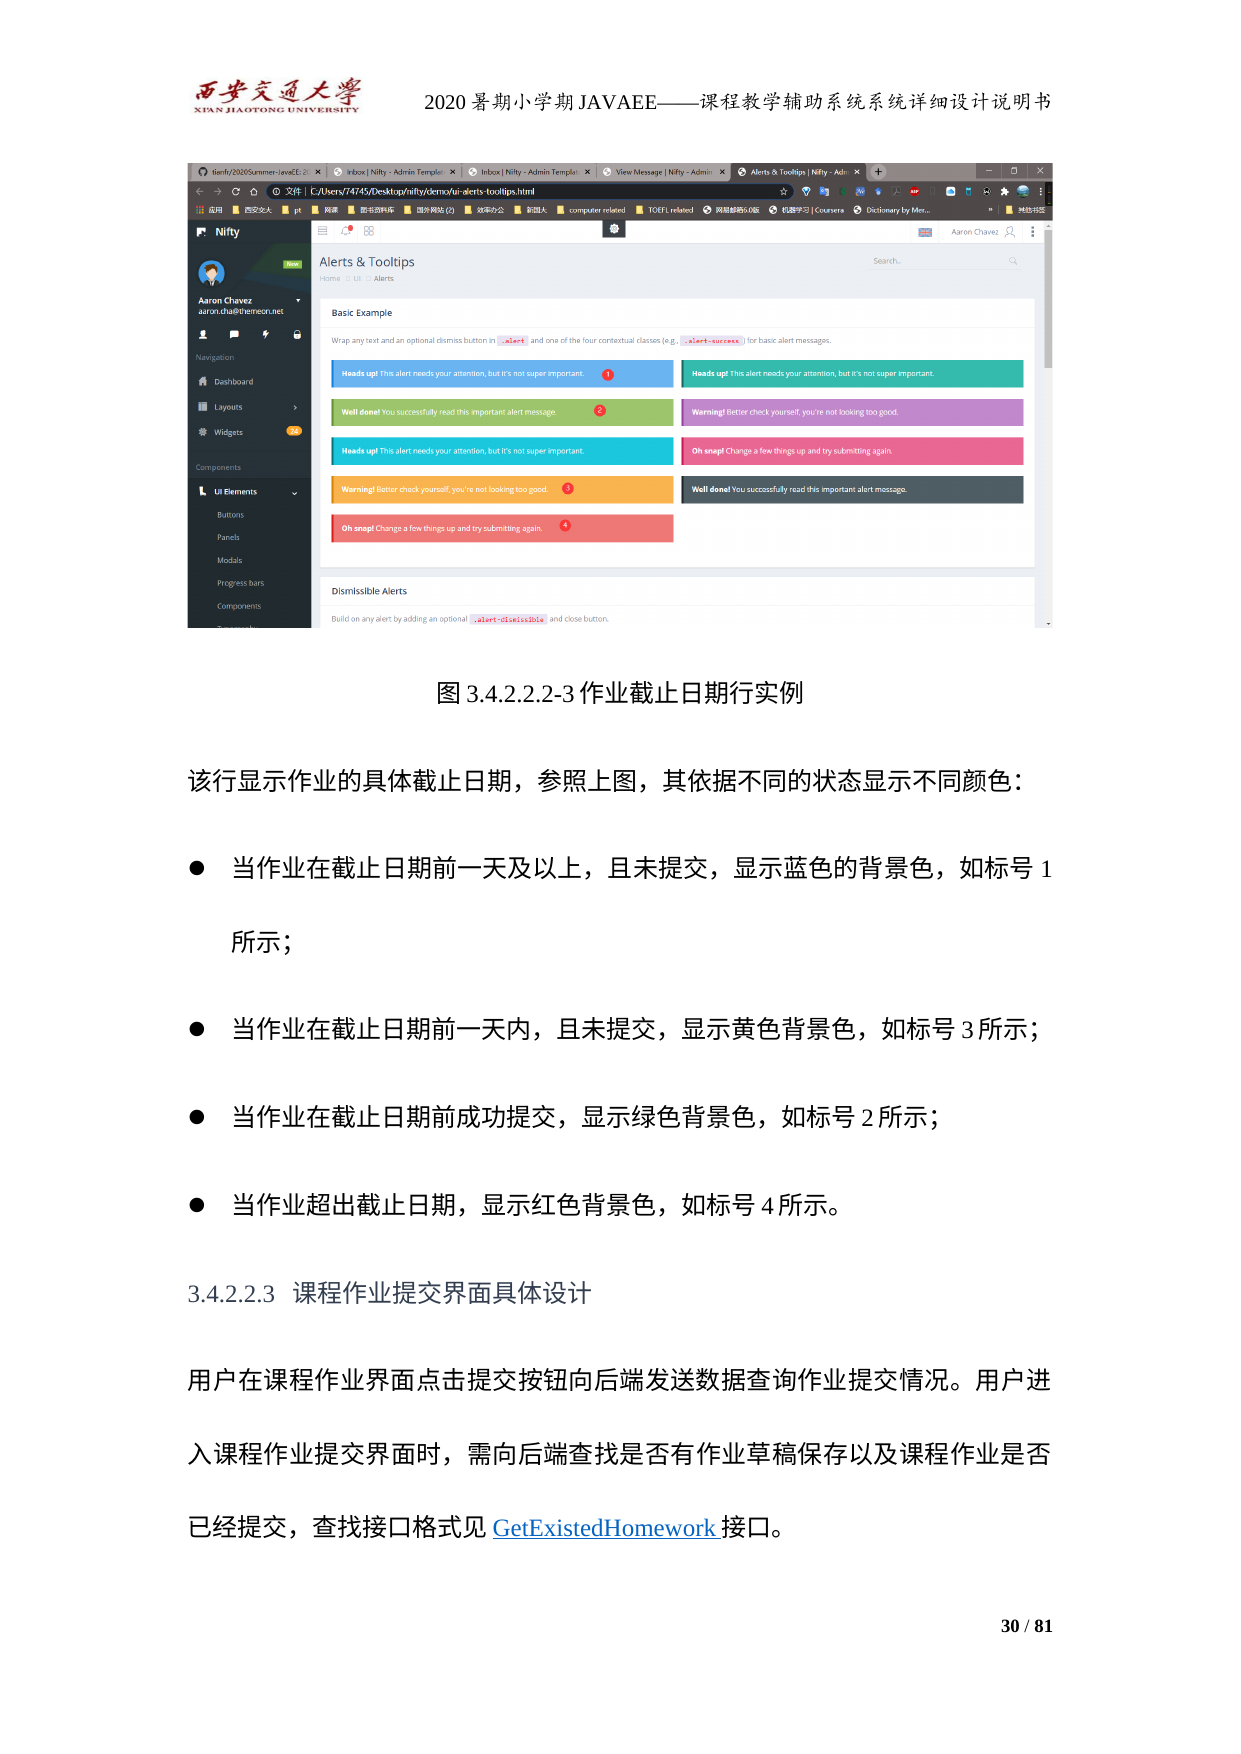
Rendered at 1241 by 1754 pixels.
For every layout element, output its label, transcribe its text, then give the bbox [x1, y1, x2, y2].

picture [189, 77, 364, 114]
text 该行显示作业的具体截止日期，参照上图，其依据不同的状态显示不同颜色： [187, 745, 1053, 813]
picture [187, 163, 1053, 628]
list 当作业在截止日期前一天及以上，且未提交，显示蓝色的背景色，如标号1所示； [187, 833, 1053, 974]
list 当作业在截止日期前一天内，且未提交，显示黄色背景色，如标号3所示； [187, 994, 1053, 1062]
subtitle 课程作业提交界面具体设计 [187, 1257, 1053, 1325]
list 当作业超出截止日期，显示红色背景色，如标号4所示。 [187, 1169, 1053, 1237]
text 用户在课程作业界面点击提交按钮向后端发送数据查询作业提交情况。用户进入课程作业提交界面时，需向后端查找是否有作业草稿保存以及课程作业是否已经提交，查找接口格式见GetExistedHomework接口。 [187, 1345, 1053, 1559]
text 图3.4.2.2.2-3作业截止日期行实例 [187, 658, 1053, 726]
list 当作业在截止日期前成功提交，显示绿色背景色，如标号2所示； [187, 1082, 1053, 1150]
